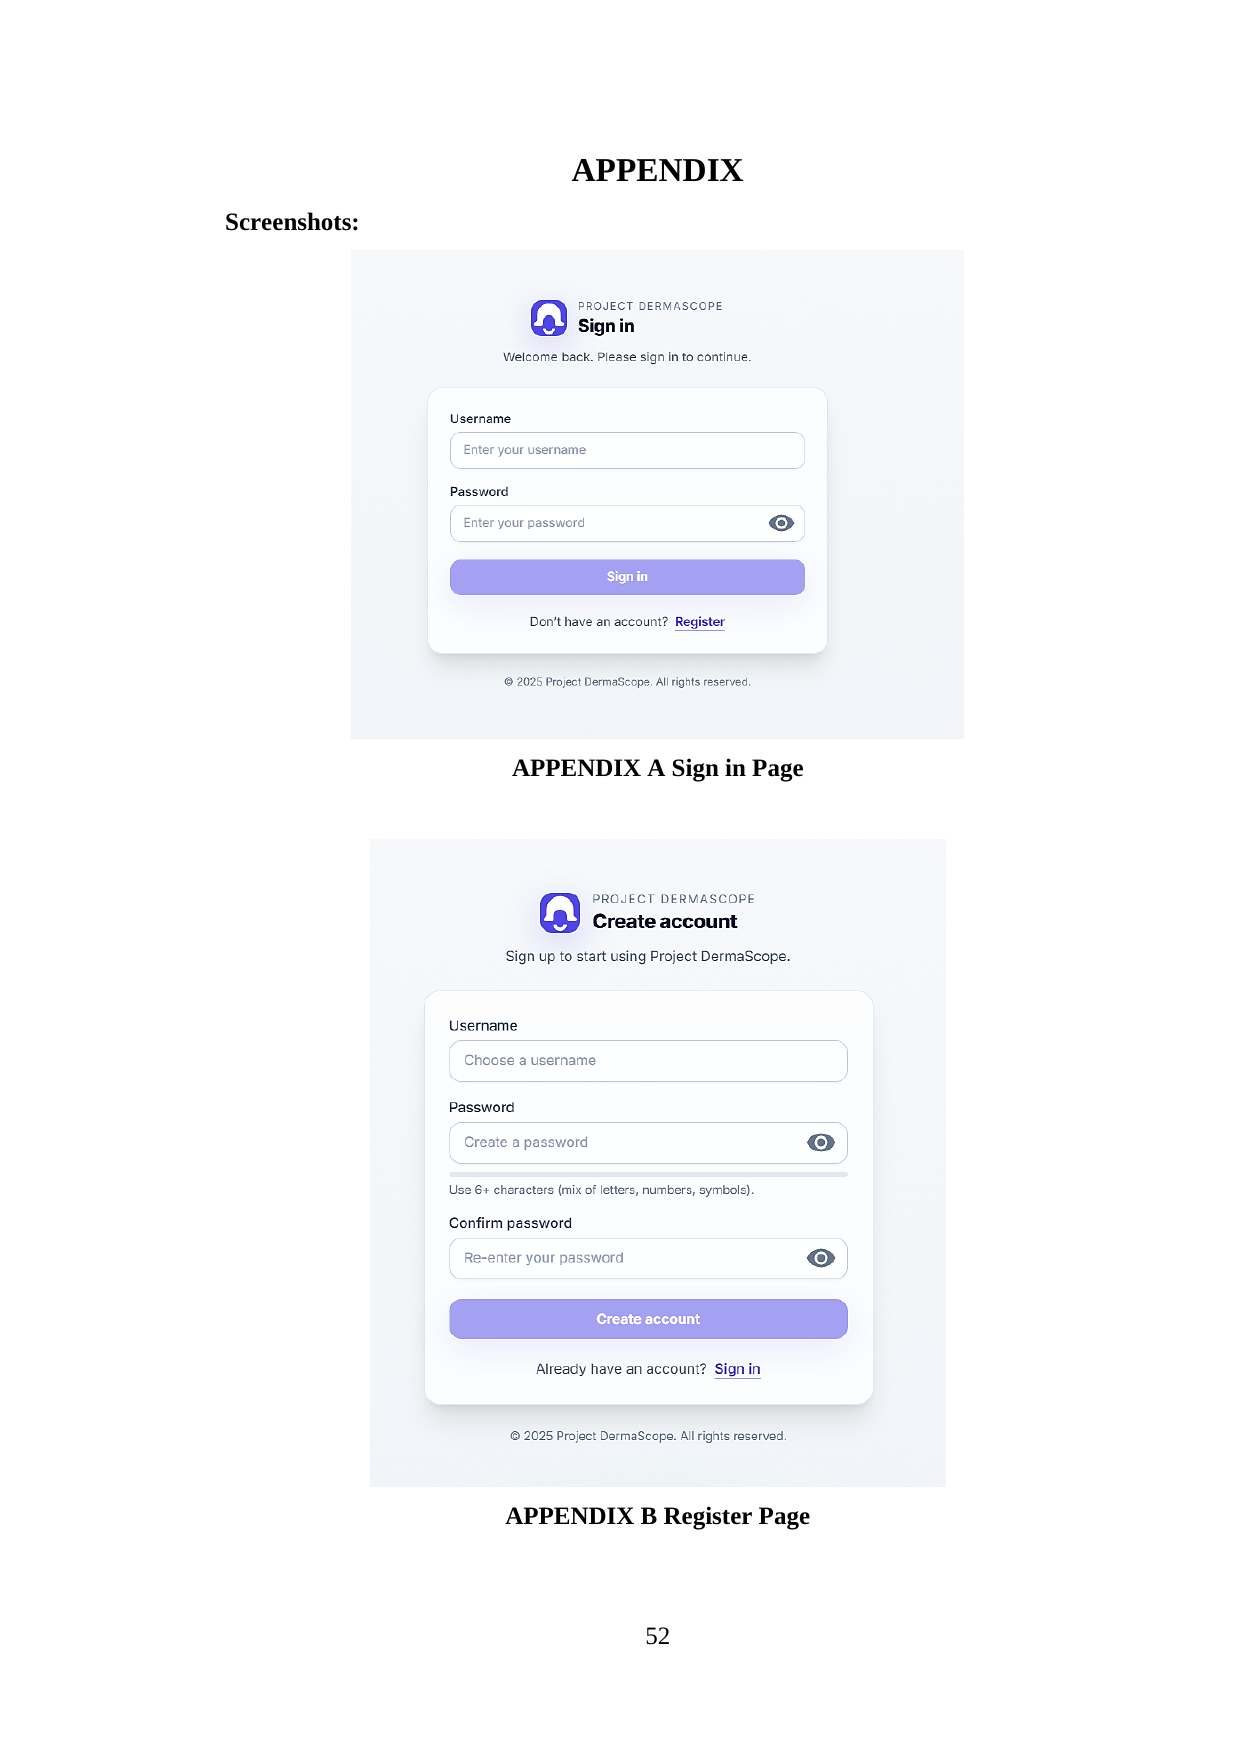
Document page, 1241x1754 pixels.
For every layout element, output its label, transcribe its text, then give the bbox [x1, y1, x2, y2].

picture [351, 250, 964, 739]
picture [370, 839, 946, 1487]
text APPENDIX B Register Page [225, 1501, 1090, 1530]
text APPENDIX A Sign in Page [225, 753, 1090, 782]
text APPENDIX [225, 150, 1090, 188]
text Screenshots: [225, 207, 1090, 236]
